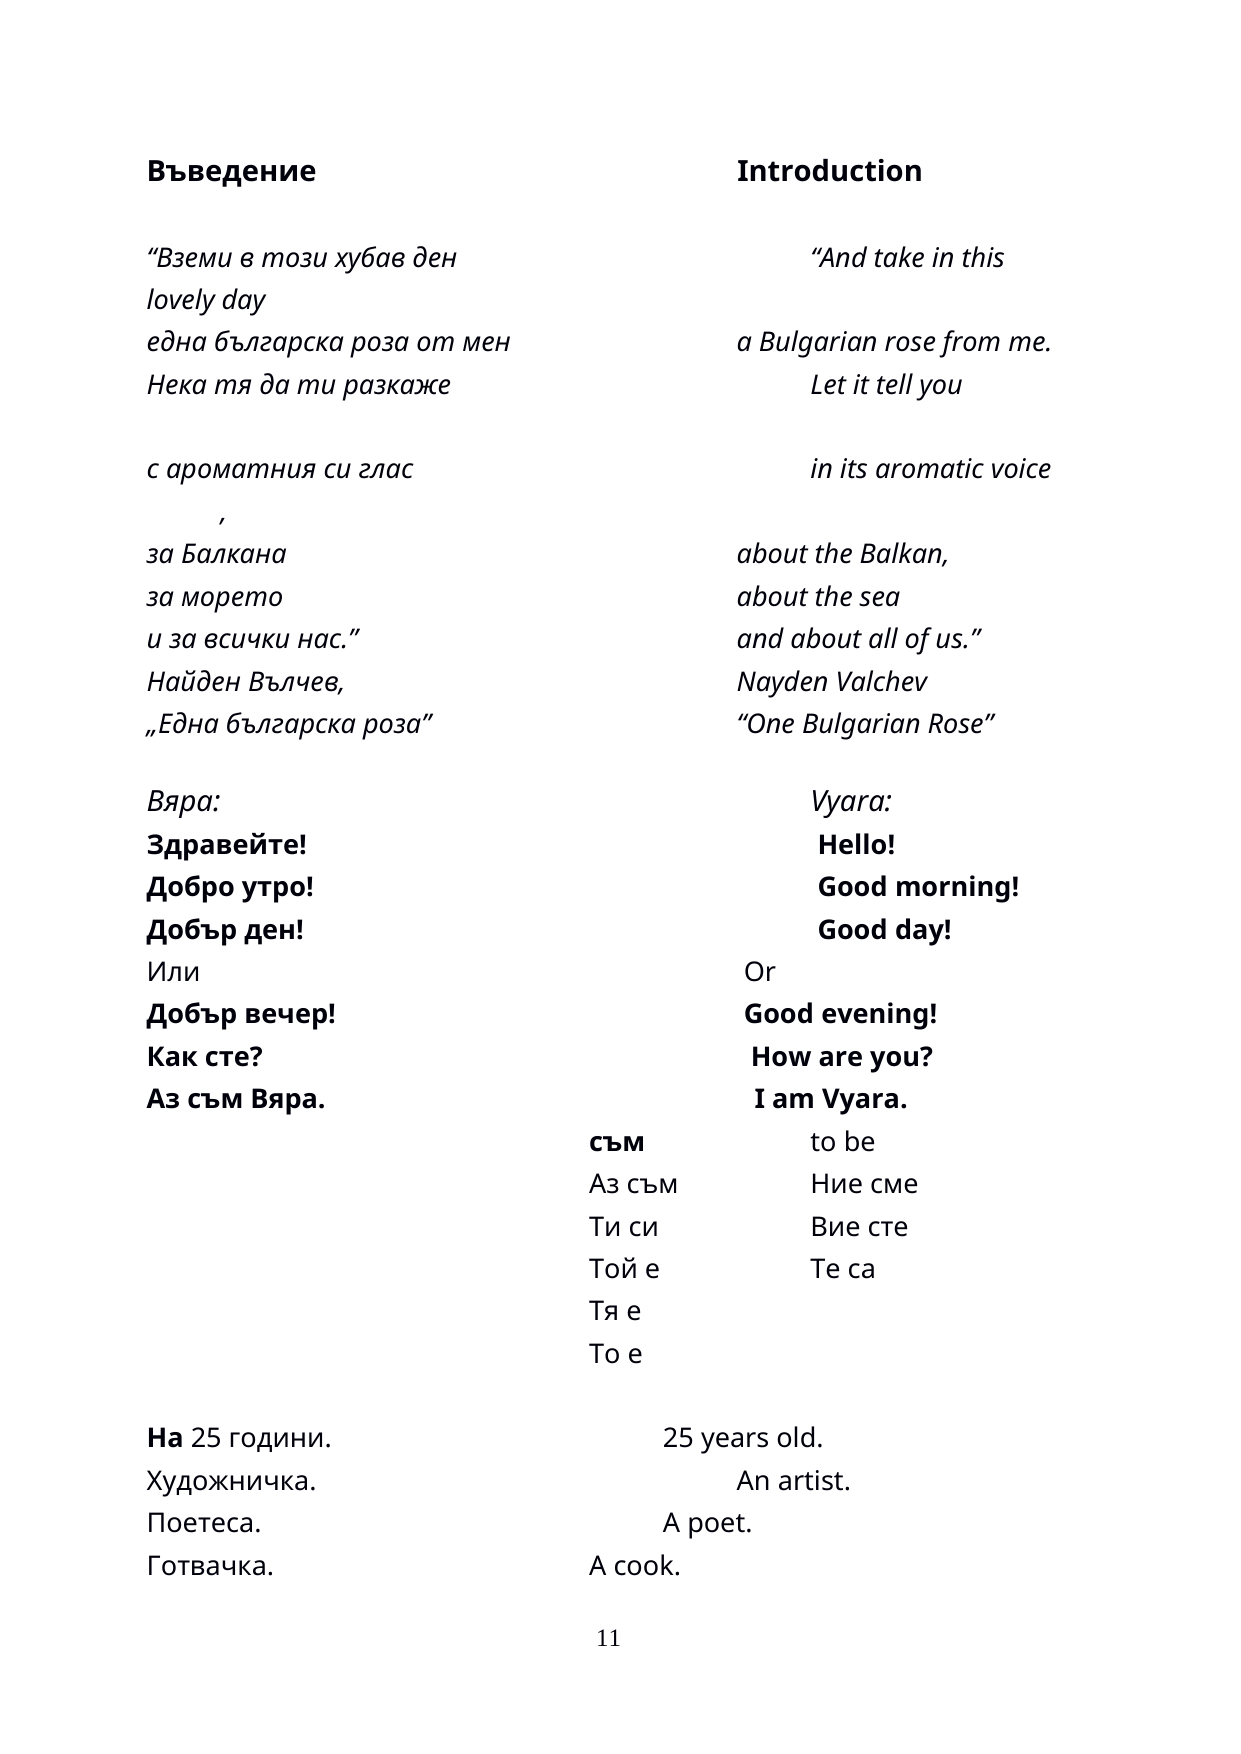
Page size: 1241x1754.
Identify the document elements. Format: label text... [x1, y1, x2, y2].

text с ароматния си глас in its aromatic voice , [146, 450, 1070, 529]
text Готвачка. A cook. [146, 1546, 1070, 1583]
text Ти си Вие сте [515, 1207, 1070, 1244]
text съм to be [515, 1122, 1070, 1159]
text Добър вечер! Good evening! [146, 995, 1070, 1032]
text Аз съм Вяра. I am Vyara. [146, 1080, 1070, 1117]
text На 25 години. 25 years old. [146, 1419, 1070, 1456]
text „Една българска роза” “One Bulgarian Rose” [146, 704, 1070, 741]
text за Балкана about the Balkan, [146, 535, 1070, 572]
text Художничка. An artist. [146, 1461, 1070, 1498]
text Той е Те са [515, 1249, 1070, 1286]
text Поетеса. A poet. [146, 1504, 1070, 1541]
text Добър ден! Good day! [146, 910, 1070, 947]
text една българска роза от мен a Bulgarian rose from me. Нека тя да ти разкаже Let it tell you [146, 323, 1070, 444]
text за морето about the sea [146, 577, 1070, 614]
text Добро утро! Good morning! [146, 868, 1070, 905]
text Вяра: Vyara: [146, 780, 1070, 819]
text Въведение Introduction [146, 150, 1070, 190]
text и за всички нас.” and about all of us.” [146, 619, 1070, 656]
text “Вземи в този хубав ден “And take in this lovely day [146, 238, 1070, 317]
text Аз съм Ние сме [515, 1164, 1070, 1201]
text Или Or [146, 953, 1070, 989]
text Здравейте! Hello! [146, 825, 1070, 862]
text Тя е [515, 1292, 1070, 1329]
text Как сте? How are you? [146, 1037, 1070, 1074]
text То е [515, 1334, 1070, 1371]
text Найден Вълчев, Nayden Valchev [146, 662, 1070, 699]
